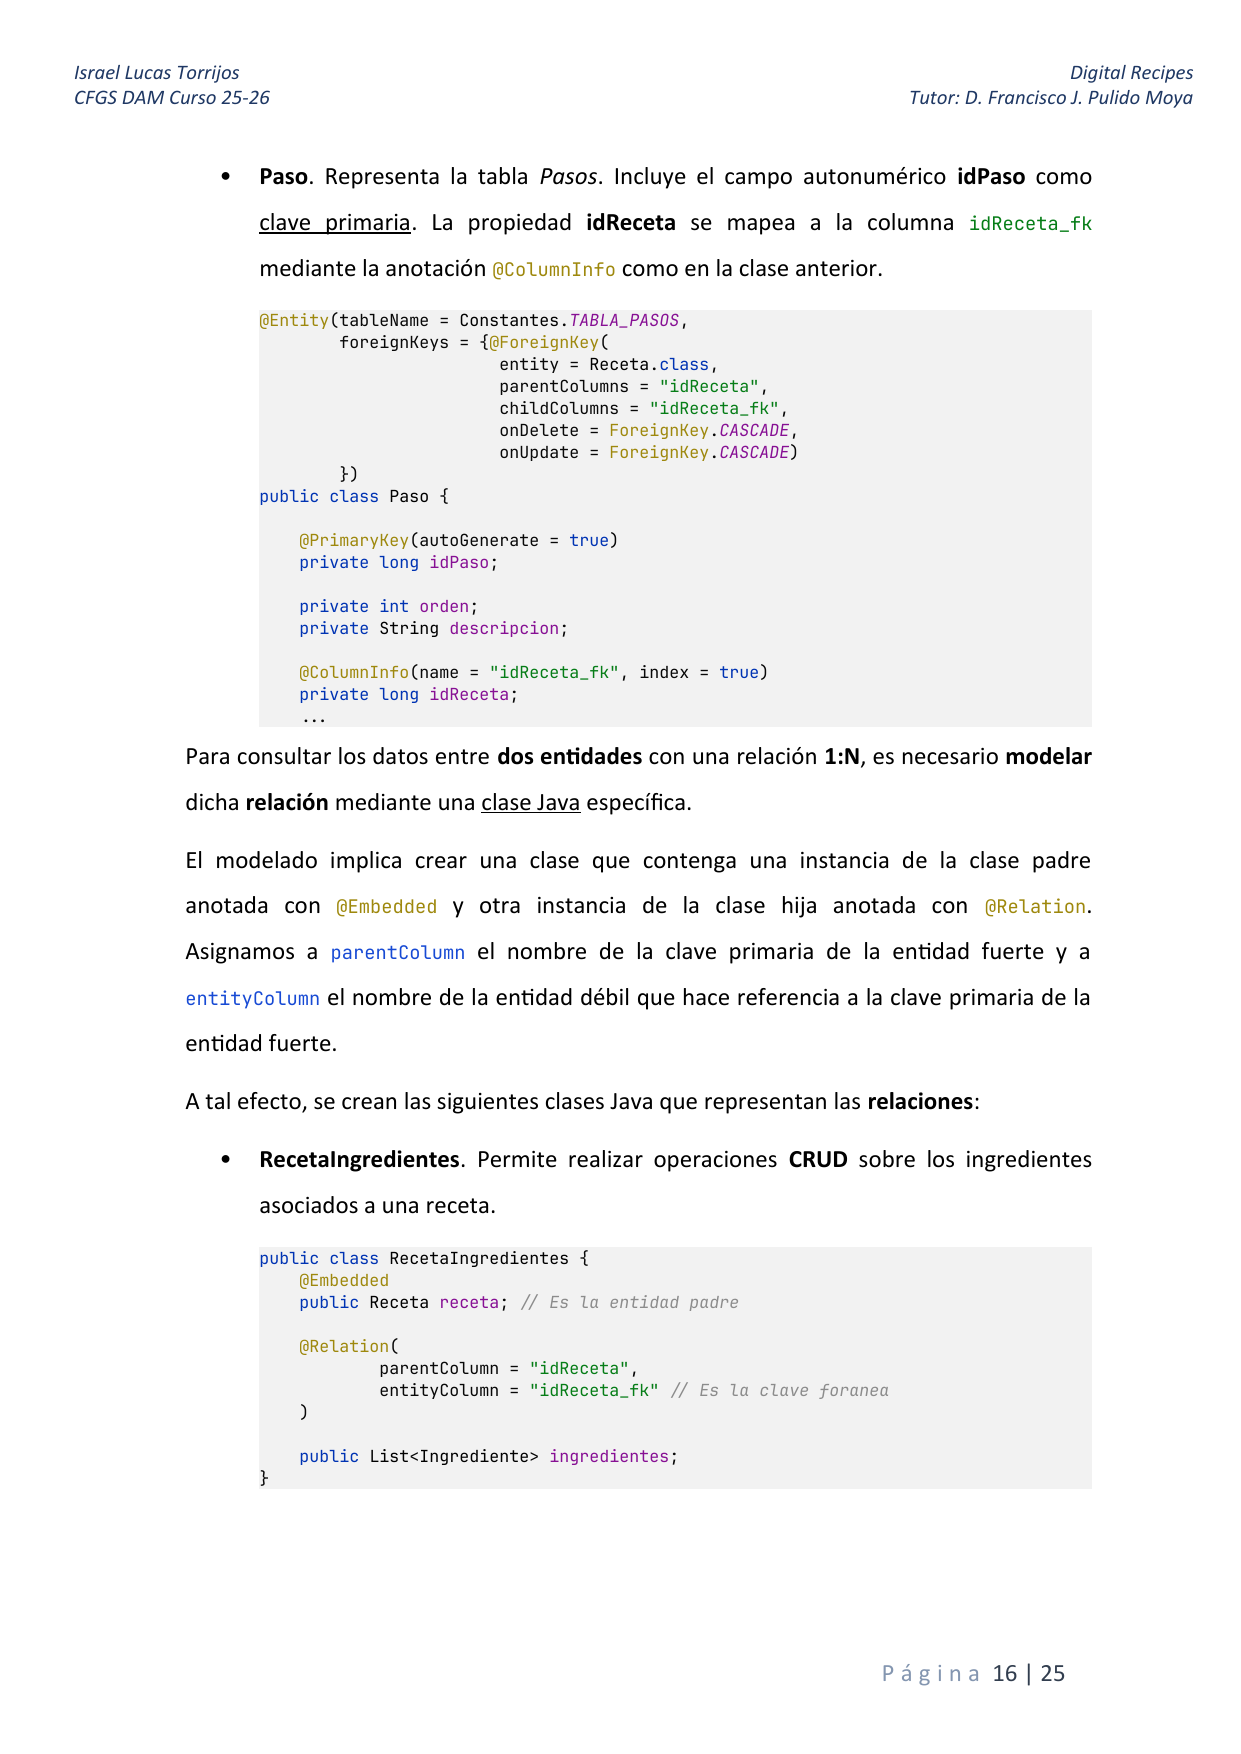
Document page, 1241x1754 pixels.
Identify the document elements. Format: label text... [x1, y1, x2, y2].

text Paso. Representa la tabla Pasos. Incluye el campo autonumérico idPaso como clave primaria. La propiedad idReceta se mapea a la columna idReceta_fk mediante la anotación @ColumnInfo como en la clase anterior. [222, 160, 1092, 282]
text @Entity(tableName = Constantes.TABLA_PASOS, foreignKeys = {@ForeignKey( entity = Receta.class, parentColumns = "idReceta", childColumns = "idReceta_fk", onDelete = ForeignKey.CASCADE, onUpdate = ForeignKey.CASCADE) }) public class Paso { @PrimaryKey(autoGenerate = true) private long idPaso; private int orden; private String descripcion; @ColumnInfo(name = "idReceta_fk", index = true) private long idReceta; ... [259, 310, 1092, 727]
text RecetaIngredientes. Permite realizar operaciones CRUD sobre los ingredientes asociados a una receta. [222, 1143, 1092, 1219]
text El modelado implica crear una clase que contenga una instancia de la clase padre anotada con @Embedded y otra instancia de la clase hija anotada con @Relation. Asignamos a parentColumn el nombre de la clave primaria de la entidad fuerte y a entityColumn el nombre de la entidad débil que hace referencia a la clave primaria de la entidad fuerte. [185, 844, 1092, 1057]
text A tal efecto, se crean las siguientes clases Java que representan las relaciones: [185, 1085, 1092, 1116]
text public class RecetaIngredientes { @Embedded public Receta receta; // Es la entidad padre @Relation( parentColumn = "idReceta", entityColumn = "idReceta_fk" // Es la clave foranea ) public List<Ingrediente> ingredientes; } [259, 1247, 1092, 1489]
text Para consultar los datos entre dos entidades con una relación 1:N, es necesario modelar dicha relación mediante una clase Java específica. [185, 740, 1092, 816]
